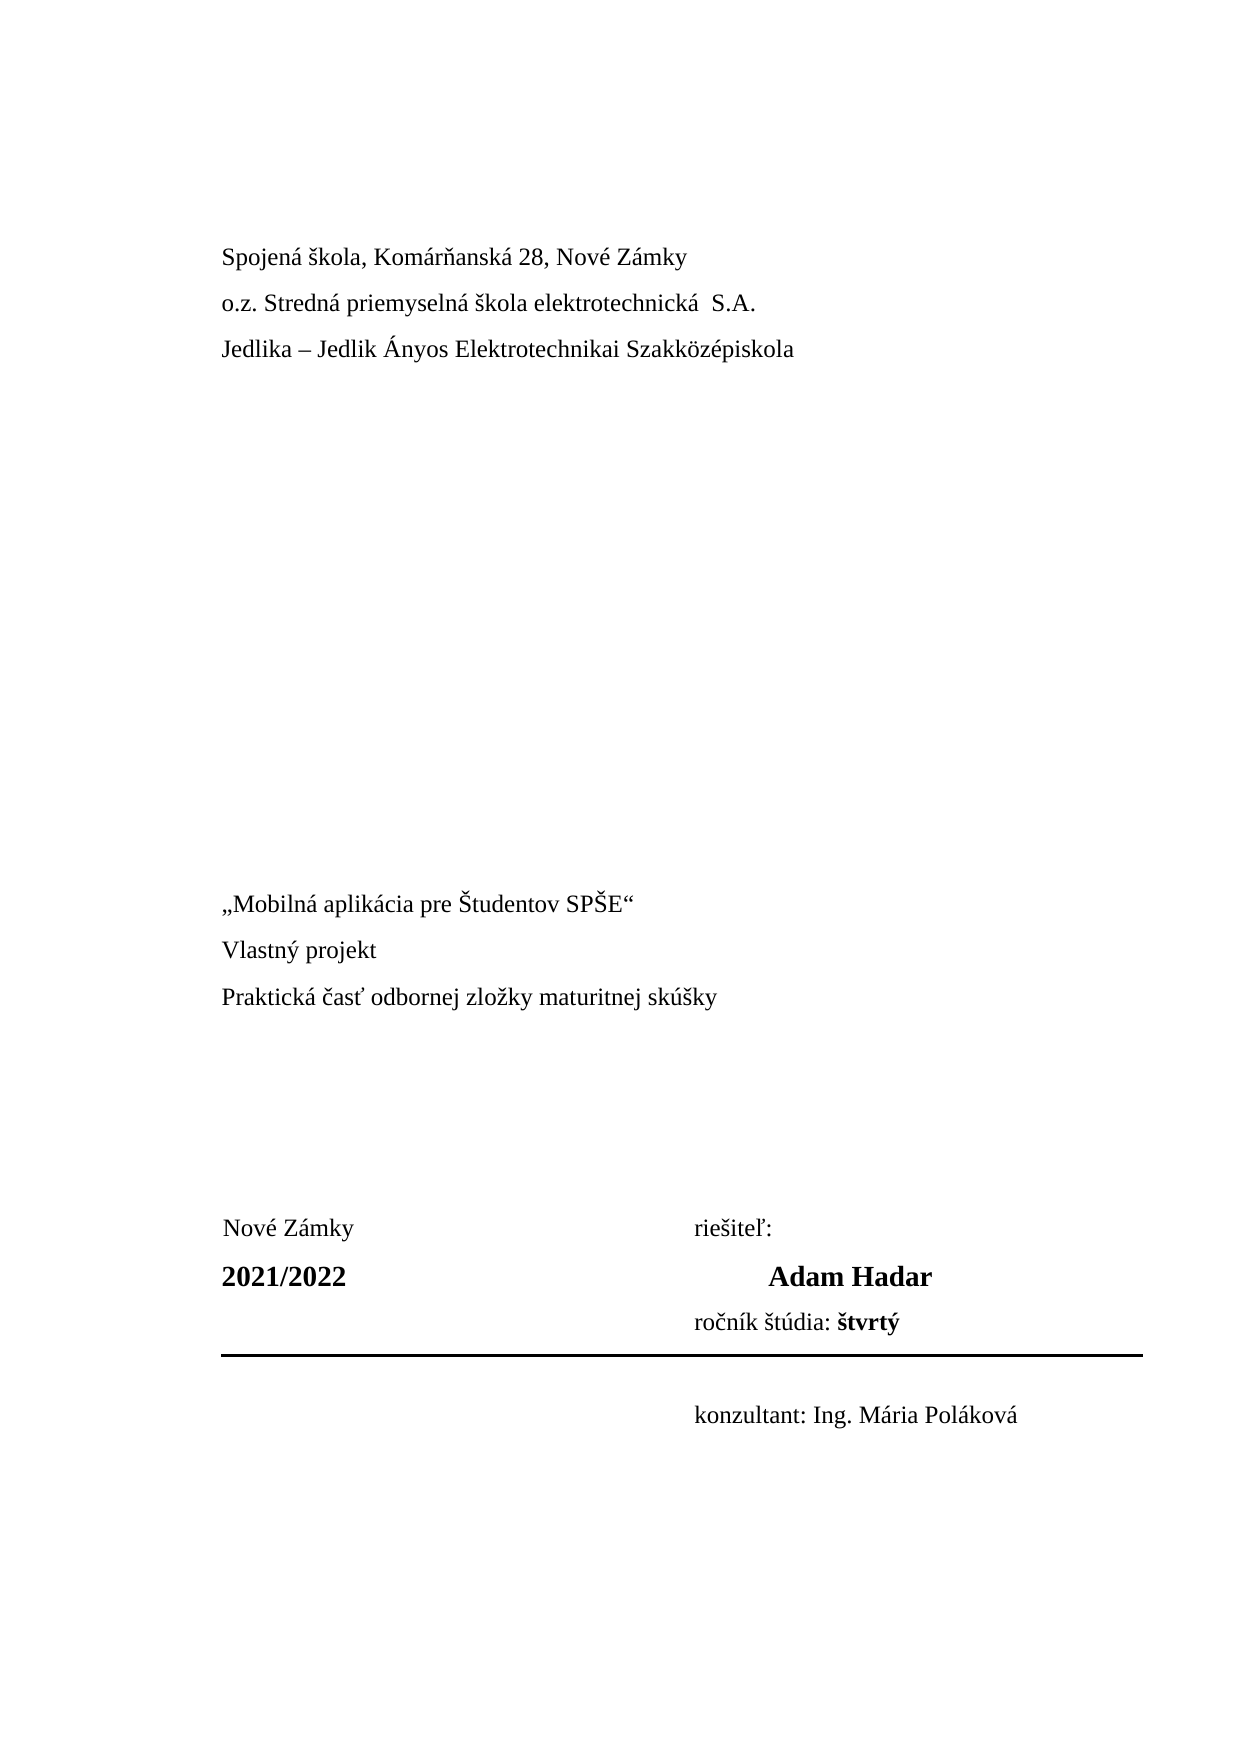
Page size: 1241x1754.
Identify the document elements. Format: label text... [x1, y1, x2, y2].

text Nové Zámky riešiteľ: [221, 1213, 1092, 1242]
text Jedlika – Jedlik Ányos Elektrotechnikai Szakközépiskola [221, 334, 1092, 363]
text Vlastný projekt [221, 936, 1092, 964]
text ročník štúdia: štvrtý [221, 1307, 1092, 1336]
text o.z. Stredná priemyselná škola elektrotechnická S.A. [221, 288, 1092, 317]
text Praktická časť odbornej zložky maturitnej skúšky [221, 982, 1092, 1011]
text Spojená škola, Komárňanská 28, Nové Zámky [221, 242, 1092, 271]
text „Mobilná aplikácia pre Študentov SPŠE“ [221, 889, 1092, 918]
subtitle 2021/2022 Adam Hadar [177, 1259, 1092, 1293]
text konzultant: Ing. Mária Poláková [221, 1400, 1092, 1429]
